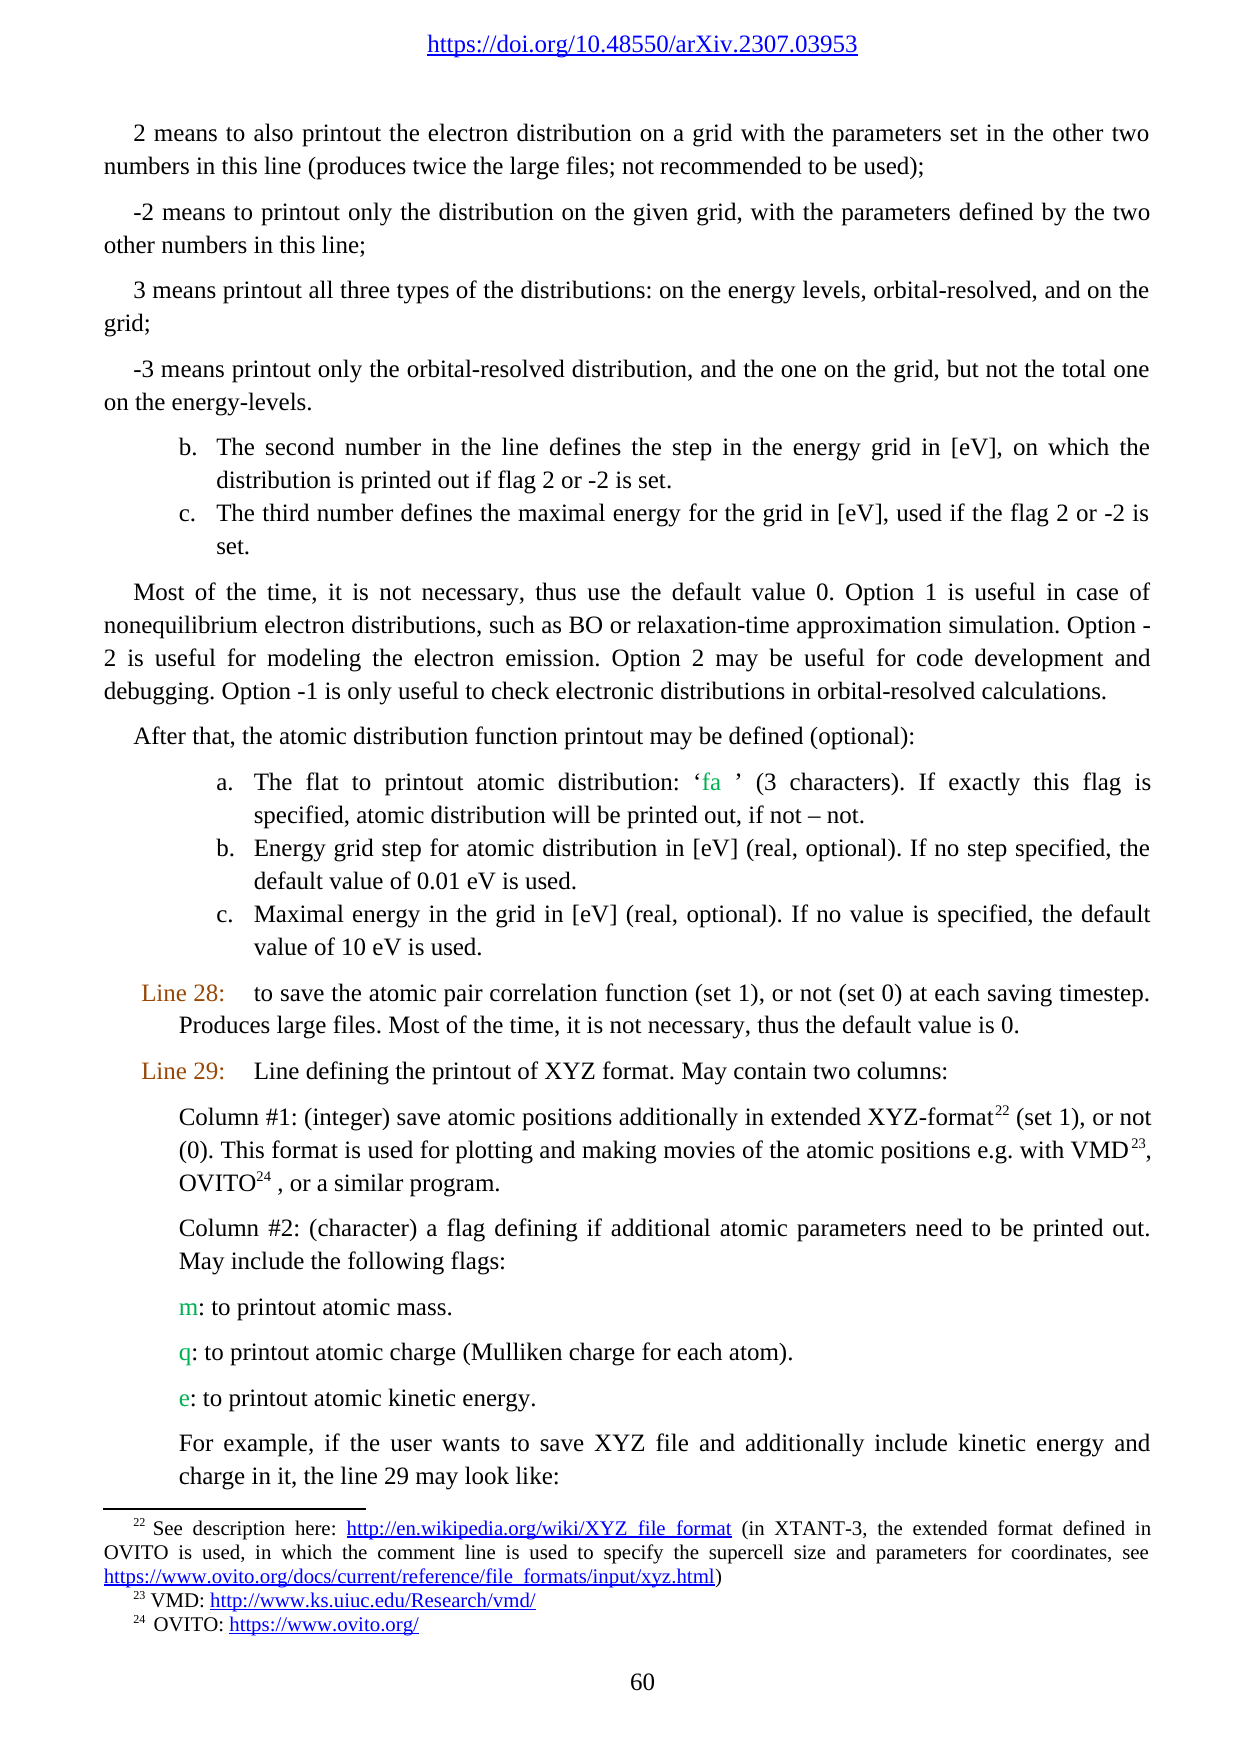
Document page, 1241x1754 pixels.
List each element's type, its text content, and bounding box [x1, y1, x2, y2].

text Most of the time, it is not necessary, thus use the default value 0. Option 1 is useful in case of nonequilibrium electron distributions, such as BO or relaxation-time approximation simulation. Option -2 is useful for modeling the electron emission. Option 2 may be useful for code development and debugging. Option -1 is only useful to check electronic distributions in orbital-resolved calculations. [103, 577, 1152, 705]
text Column #1: (integer) save atomic positions additionally in extended XYZ-format (set 1), or not (0). This format is used for plotting and making movies of the atomic positions e.g. with VMD, OVITO , or a similar program. [178, 1102, 1152, 1196]
text 3 means printout all three types of the distributions: on the energy levels, orbital-resolved, and on the grid; [103, 275, 1152, 337]
text Column #2: (character) a flag defining if additional atomic parameters need to be printed out. May include the following flags: [178, 1213, 1152, 1275]
list The flat to printout atomic distribution: ‘fa ’ (3 characters). If exactly this flag is specified, atomic distribution will be printed out, if not – not. [216, 767, 1152, 829]
list Line defining the printout of XYZ format. May contain two columns: [141, 1056, 1152, 1085]
text m: to printout atomic mass. [178, 1292, 1152, 1321]
text 2 means to also printout the electron distribution on a grid with the parameters set in the other two numbers in this line (produces twice the large files; not recommended to be used); [103, 118, 1152, 180]
list The second number in the line defines the step in the energy grid in [eV], on which the distribution is printed out if flag 2 or -2 is set. [178, 432, 1152, 494]
text q: to printout atomic charge (Mulliken charge for each atom). [178, 1337, 1152, 1366]
list Maximal energy in the grid in [eV] (real, optional). If no value is specified, the default value of 10 eV is used. [216, 899, 1152, 961]
list to save the atomic pair correlation function (set 1), or not (set 0) at each saving timestep. Produces large files. Most of the time, it is not necessary, thus the default value is 0. [141, 978, 1152, 1039]
text For example, if the user wants to save XYZ file and additionally include kinetic energy and charge in it, the line 29 may look like: [178, 1428, 1152, 1490]
text e: to printout atomic kinetic energy. [178, 1383, 1152, 1412]
text -3 means printout only the orbital-resolved distribution, and the one on the grid, but not the total one on the energy-levels. [103, 354, 1152, 416]
text After that, the atomic distribution function printout may be defined (optional): [103, 721, 1152, 750]
list The third number defines the maximal energy for the grid in [eV], used if the flag 2 or -2 is set. [178, 498, 1152, 560]
list Energy grid step for atomic distribution in [eV] (real, optional). If no step specified, the default value of 0.01 eV is used. [216, 833, 1152, 895]
text -2 means to printout only the distribution on the given grid, with the parameters defined by the two other numbers in this line; [103, 197, 1152, 258]
